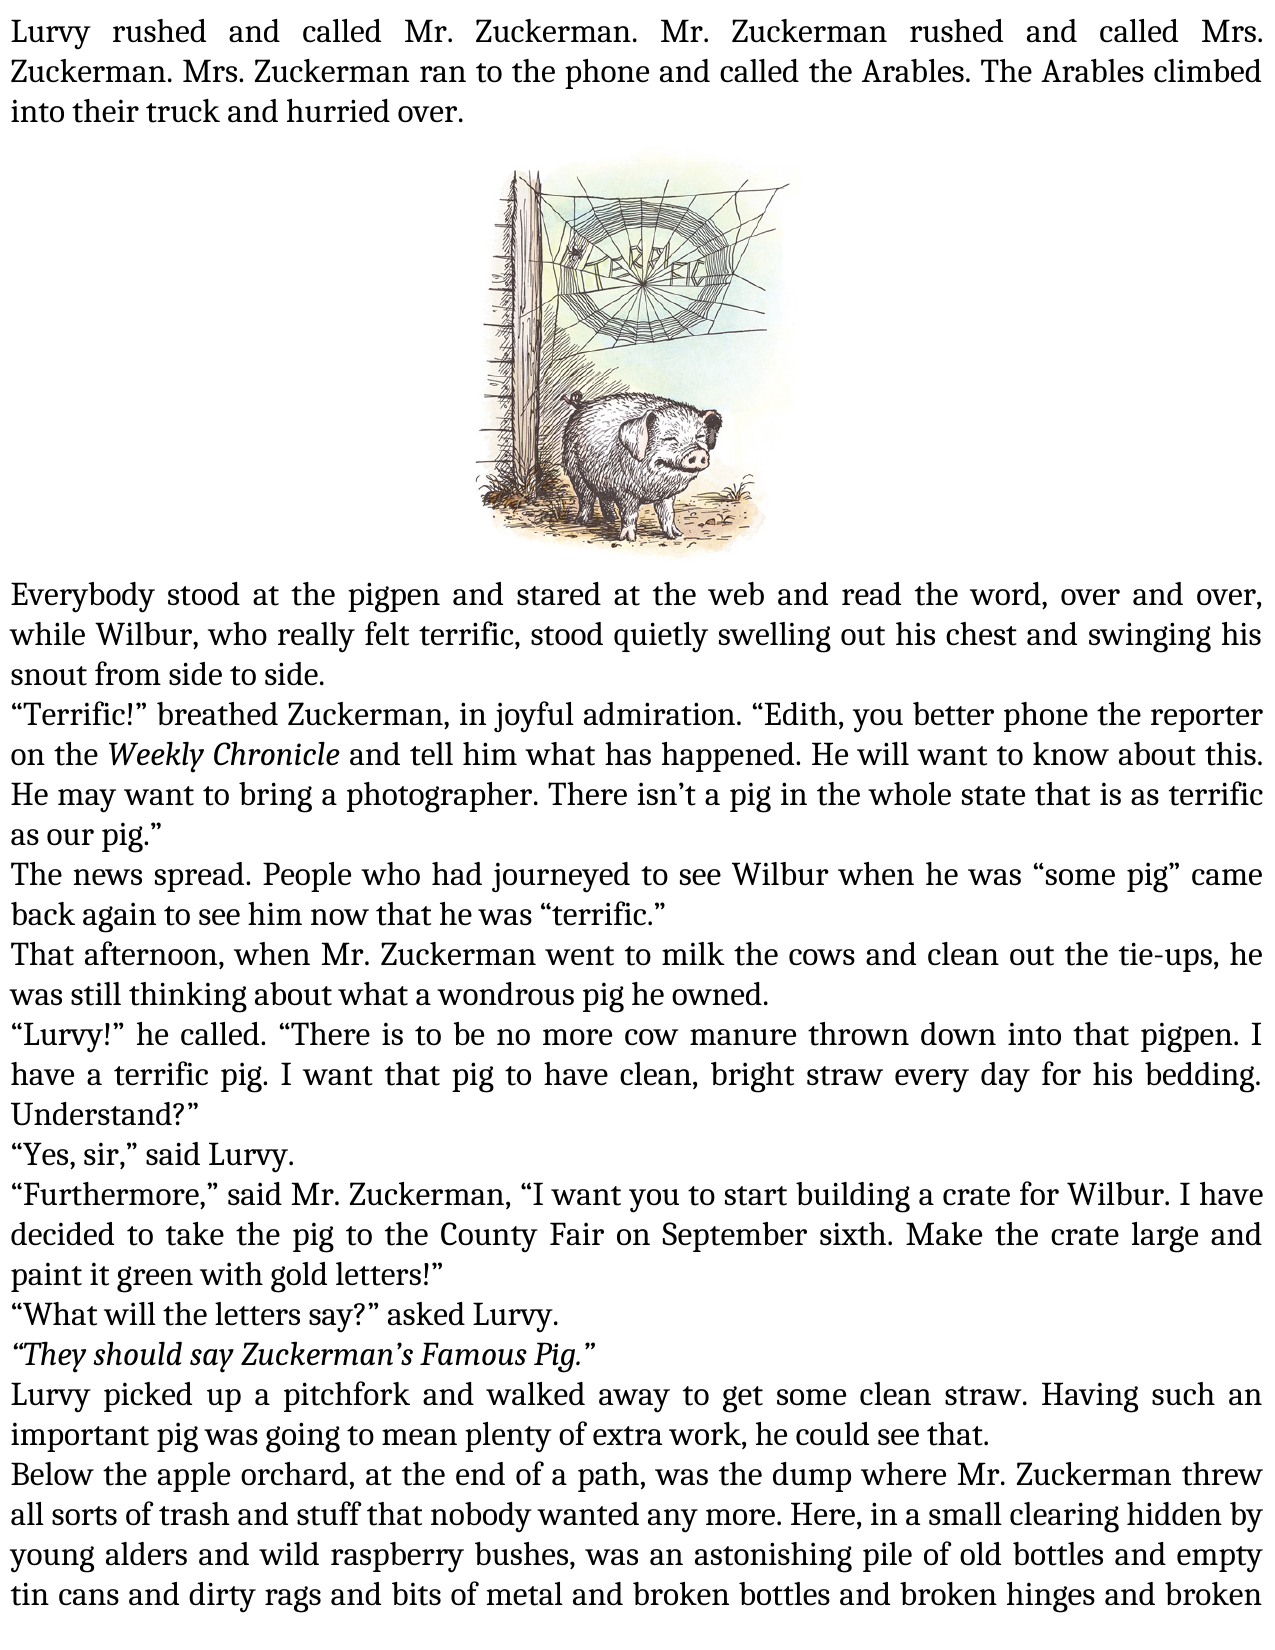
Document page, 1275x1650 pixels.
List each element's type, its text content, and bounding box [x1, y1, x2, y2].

text “Yes, sir,” said Lurvy. [10, 1134, 1264, 1174]
text Everybody stood at the pigpen and stared at the web and read the word, over and over, while Wilbur, who really felt terrific, stood quietly swelling out his chest and swinging his snout from side to side. [10, 574, 1264, 694]
text “They should say Zuckerman’s Famous Pig.” [10, 1334, 1264, 1374]
text That afternoon, when Mr. Zuckerman went to milk the cows and clean out the tie-ups, he was still thinking about what a wondrous pig he owned. [10, 934, 1264, 1014]
text “What will the letters say?” asked Lurvy. [10, 1294, 1264, 1334]
text Lurvy picked up a pitchfork and walked away to get some clean straw. Having such an important pig was going to mean plenty of extra work, he could see that. [10, 1374, 1264, 1454]
text “Furthermore,” said Mr. Zuckerman, “I want you to start building a crate for Wilbur. I have decided to take the pig to the County Fair on September sixth. Make the crate large and paint it green with gold letters!” [10, 1174, 1264, 1294]
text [10, 1454, 1264, 1614]
text “Terrific!” breathed Zuckerman, in joyful admiration. “Edith, you better phone the reporter on the Weekly Chronicle and tell him what has happened. He will want to know about this. He may want to bring a photographer. There isn’t a pig in the whole state that is as terrific as our pig.” [10, 694, 1264, 854]
text Lurvy rushed and called Mr. Zuckerman. Mr. Zuckerman rushed and called Mrs. Zuckerman. Mrs. Zuckerman ran to the phone and called the Arables. The Arables climbed into their truck and hurried over. [10, 10, 1264, 130]
text “Lurvy!” he called. “There is to be no more cow manure thrown down into that pigpen. I have a terrific pig. I want that pig to have clean, bright straw every day for his bedding. Understand?” [10, 1014, 1264, 1134]
picture [458, 130, 817, 574]
text The news spread. People who had journeyed to see Wilbur when he was “some pig” came back again to see him now that he was “terrific.” [10, 854, 1264, 934]
